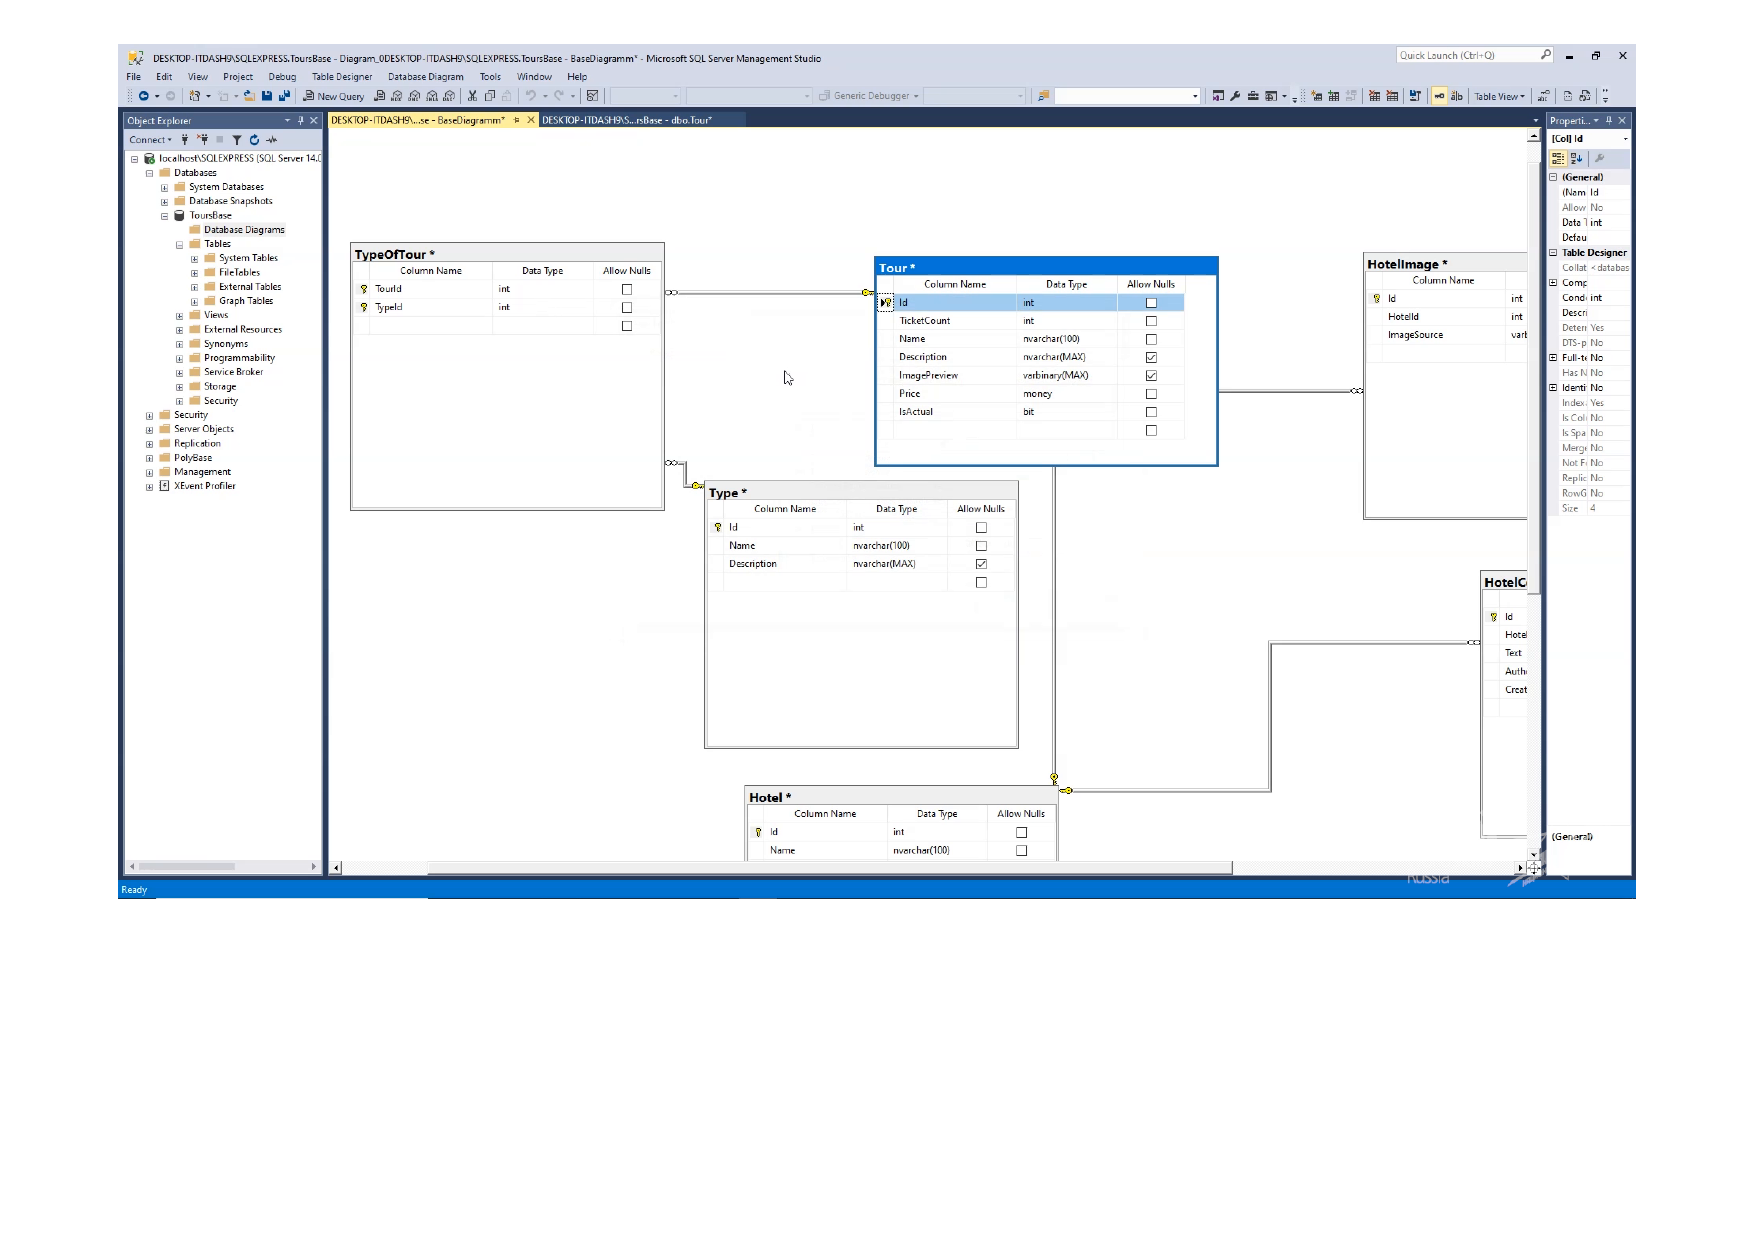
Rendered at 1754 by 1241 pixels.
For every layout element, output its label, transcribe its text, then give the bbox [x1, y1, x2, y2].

picture [118, 44, 1636, 899]
